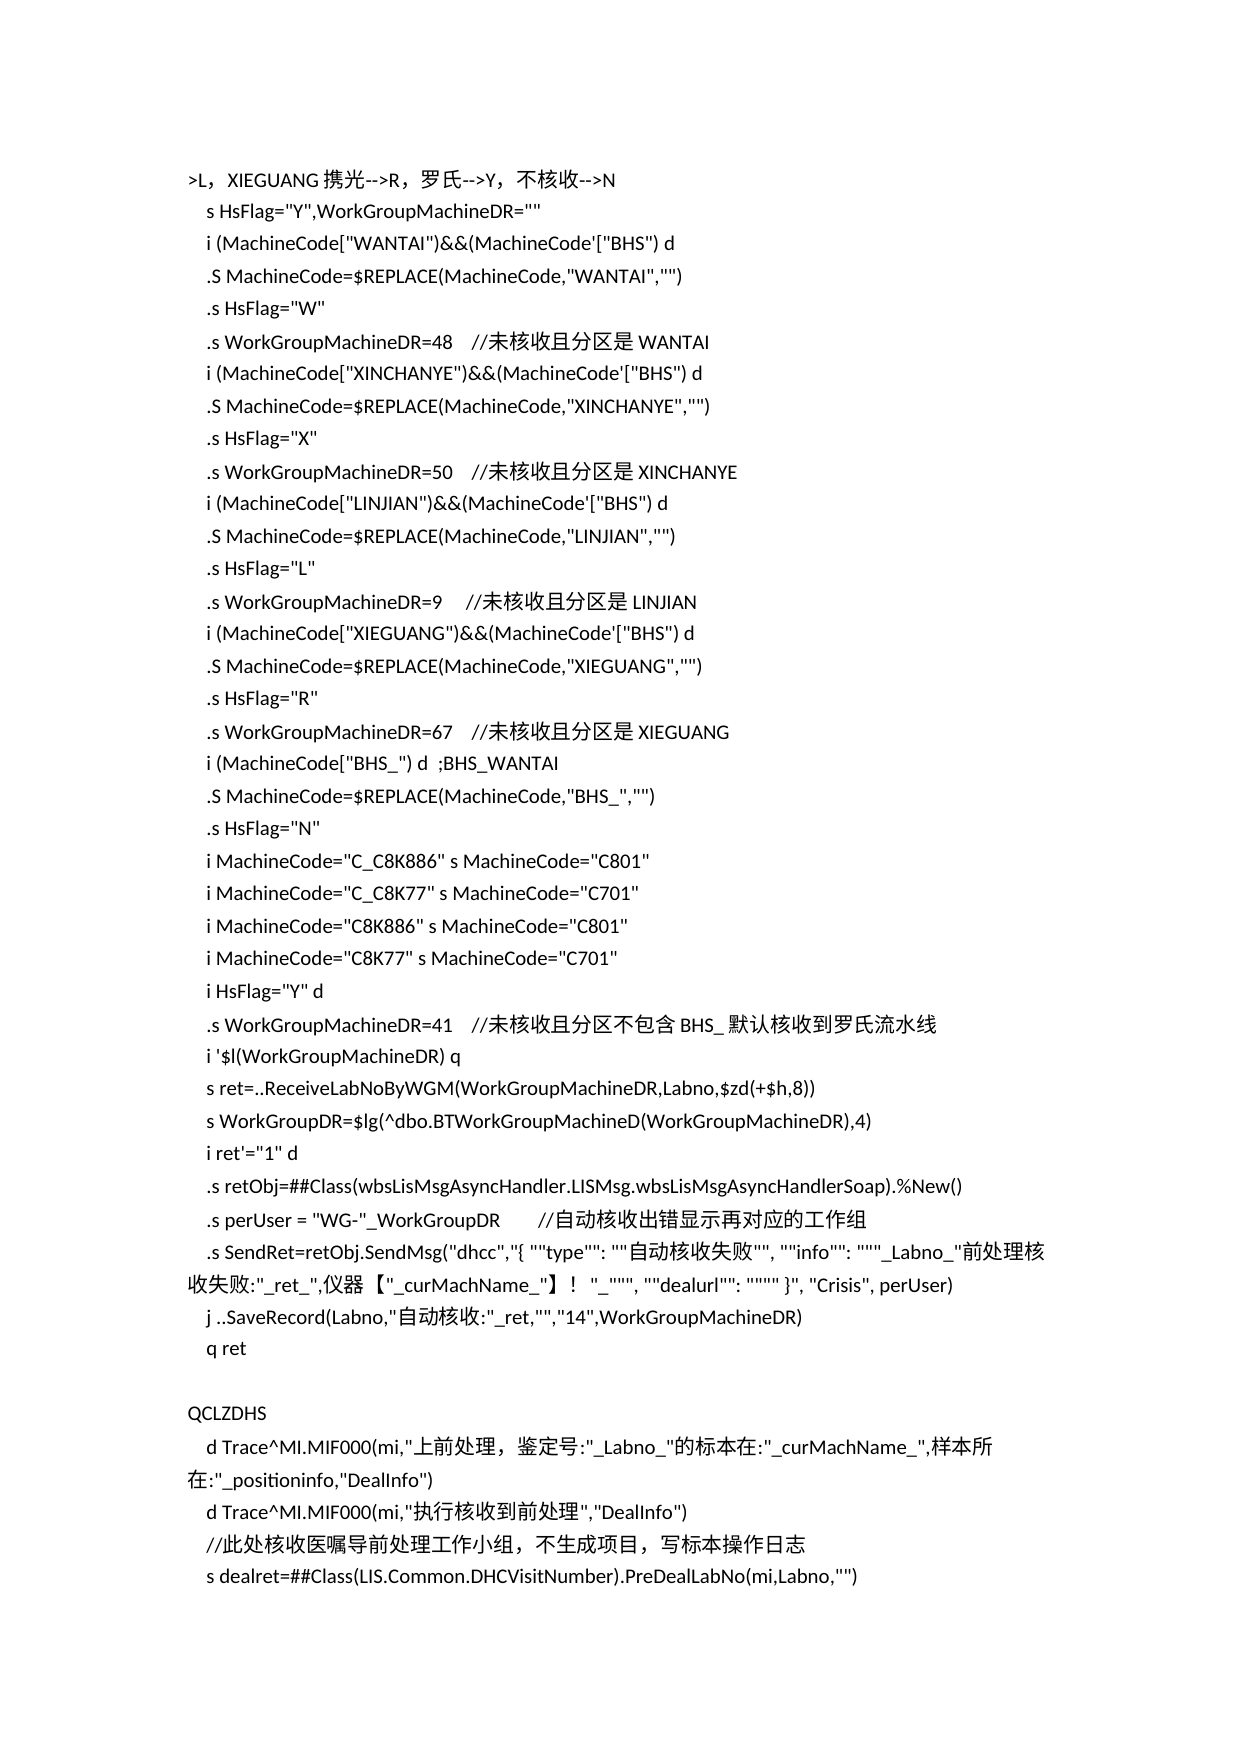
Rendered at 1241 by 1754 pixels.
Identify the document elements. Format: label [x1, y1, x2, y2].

text [187, 162, 1053, 1592]
